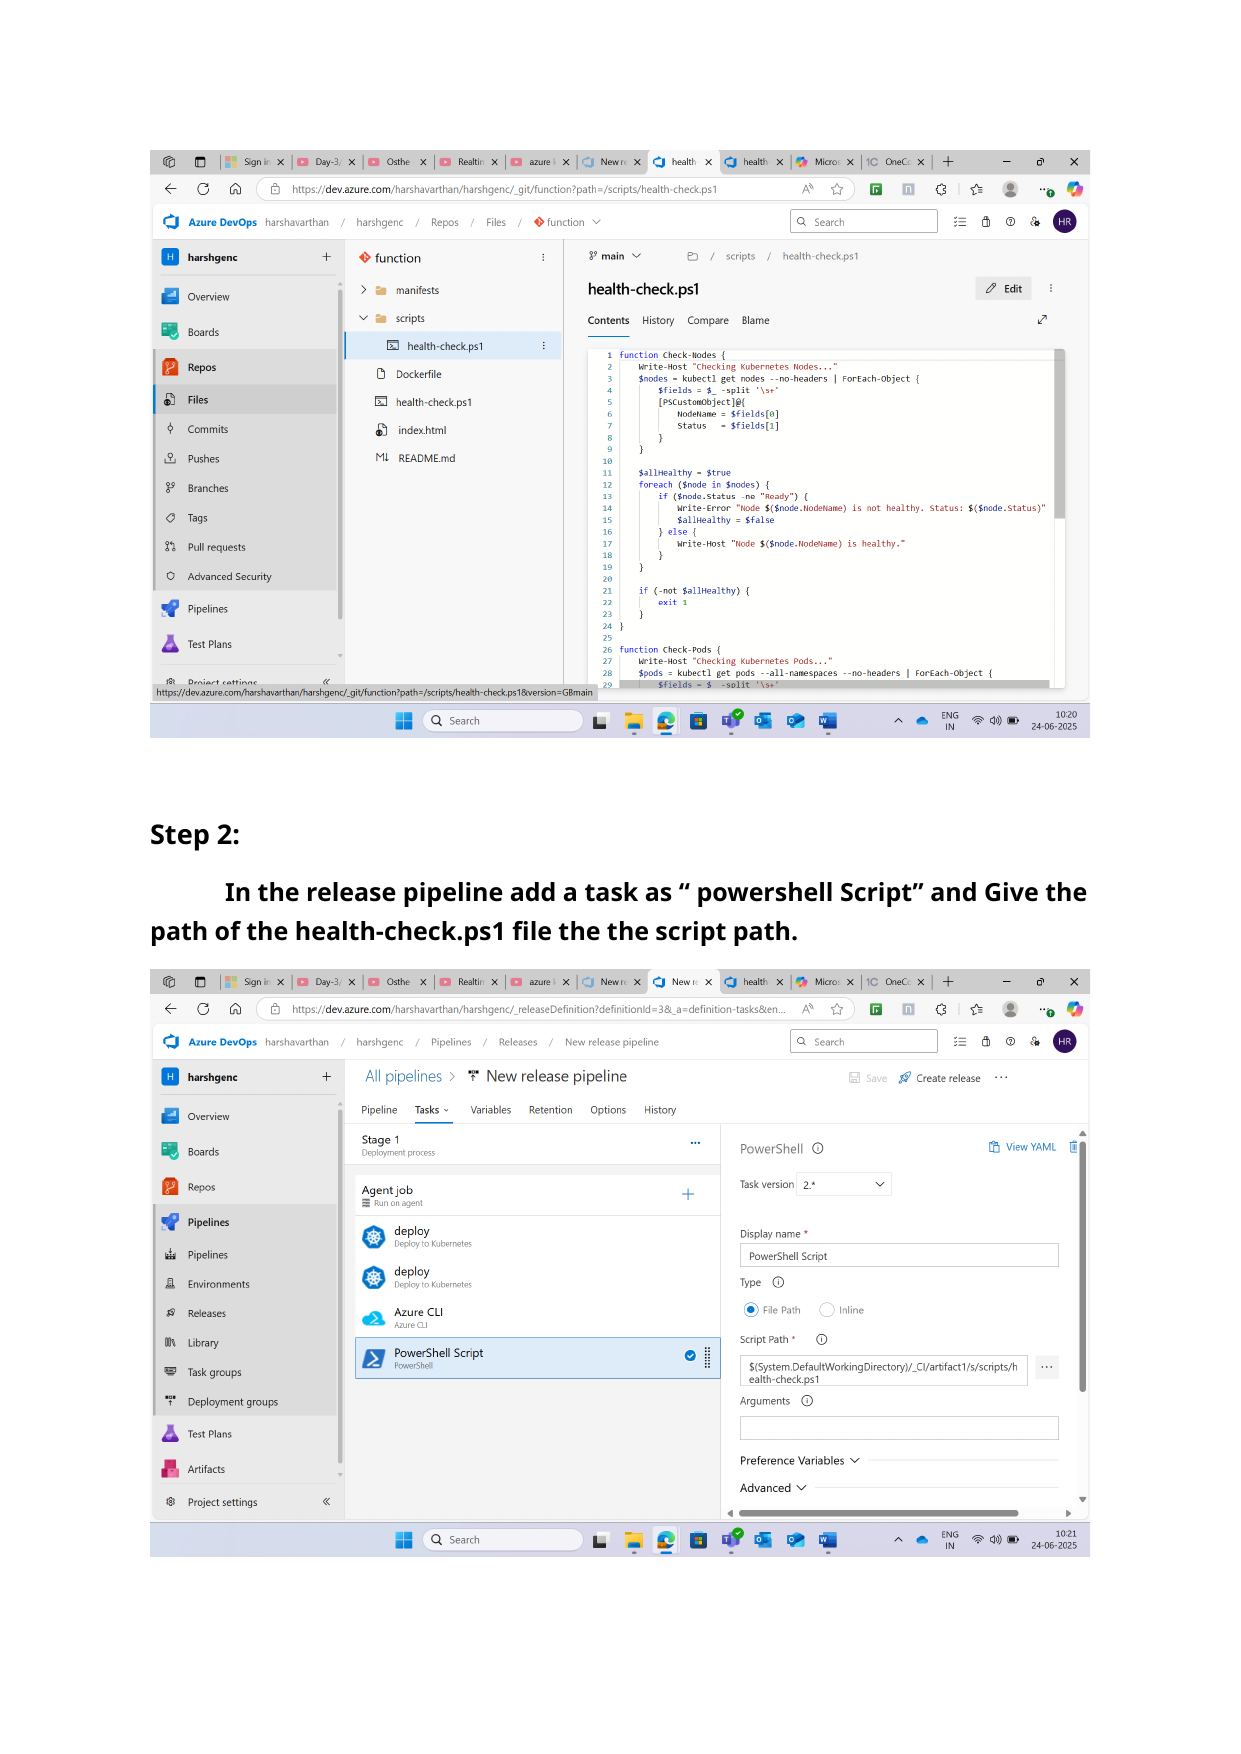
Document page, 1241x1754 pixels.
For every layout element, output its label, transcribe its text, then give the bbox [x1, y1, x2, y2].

text Step 2: [150, 815, 1090, 852]
picture [150, 150, 1091, 738]
text In the release pipeline add a task as “ powershell Script” and Give the path of the health-check.ps1 file the the script path. [150, 874, 1090, 947]
picture [150, 969, 1091, 1557]
